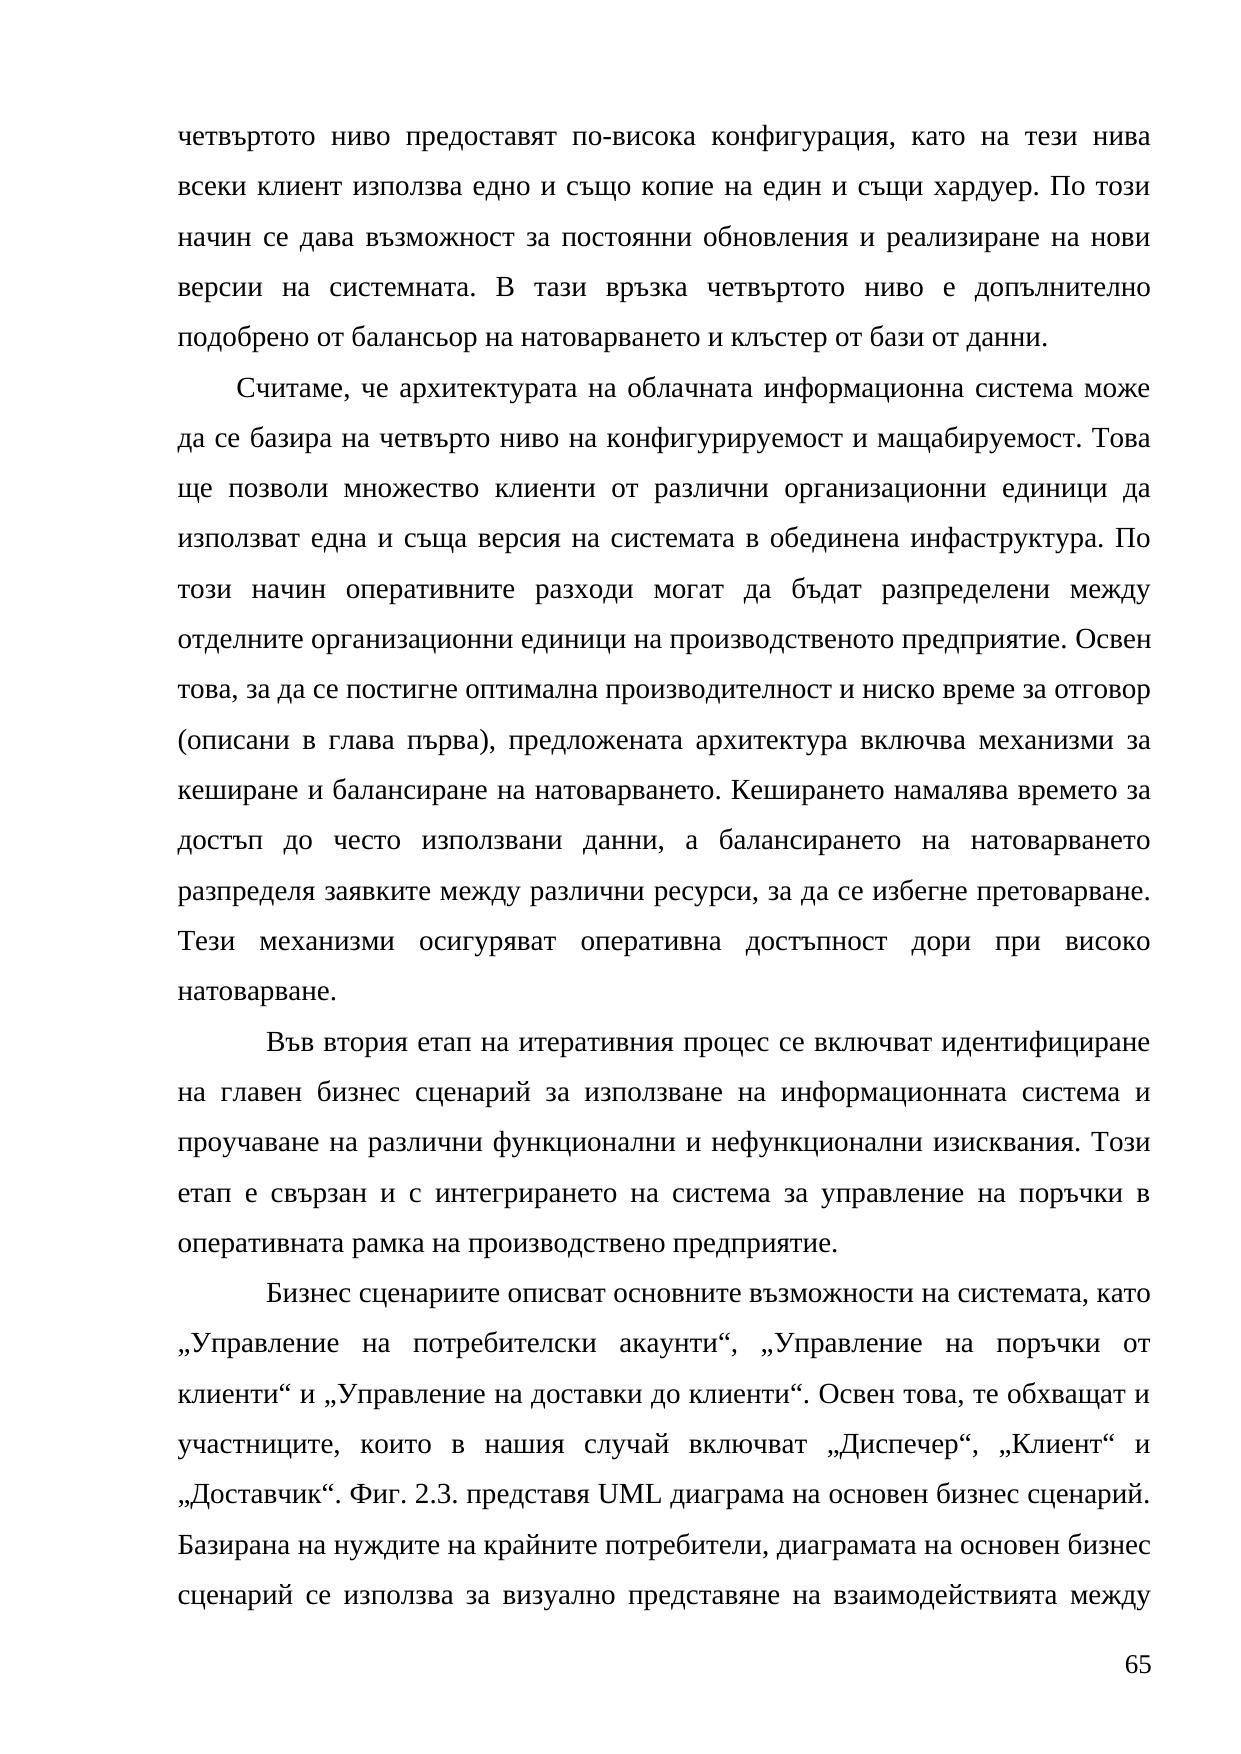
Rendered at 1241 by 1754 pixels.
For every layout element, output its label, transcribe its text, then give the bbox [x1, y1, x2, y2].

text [177, 1275, 1152, 1611]
text Считаме, че архитектурата на облачната информационна система може да се базира на четвърто ниво на конфигурируемост и мащабируемост. Това ще позволи множество клиенти от различни организационни единици да използват една и съща версия на системата в обединена инфаструктура. По този начин оперативните разходи могат да бъдат разпределени между отделните организационни единици на производственото предприятие. Oсвен това, за да се постигне оптимална производителност и ниско време за отговор (описани в глава първа), предложената архитектура включва механизми за кеширане и балансиране на натоварването. Кеширането намалява времето за достъп до често използвани данни, а балансирането на натоварването разпределя заявките между различни ресурси, за да се избегне претоварване. Тези механизми осигуряват оперативна достъпност дори при високо натоварване. [177, 370, 1152, 1007]
text Във втория етап на итеративния процес се включват идентифициране на главен бизнес сценарий за използване на информационната система и проучаване на различни функционални и нефункционални изисквания. Този етап е свързан и с интегрирането на система за управление на поръчки в оперативната рамка на производствено предприятие. [177, 1024, 1152, 1258]
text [177, 118, 1152, 353]
